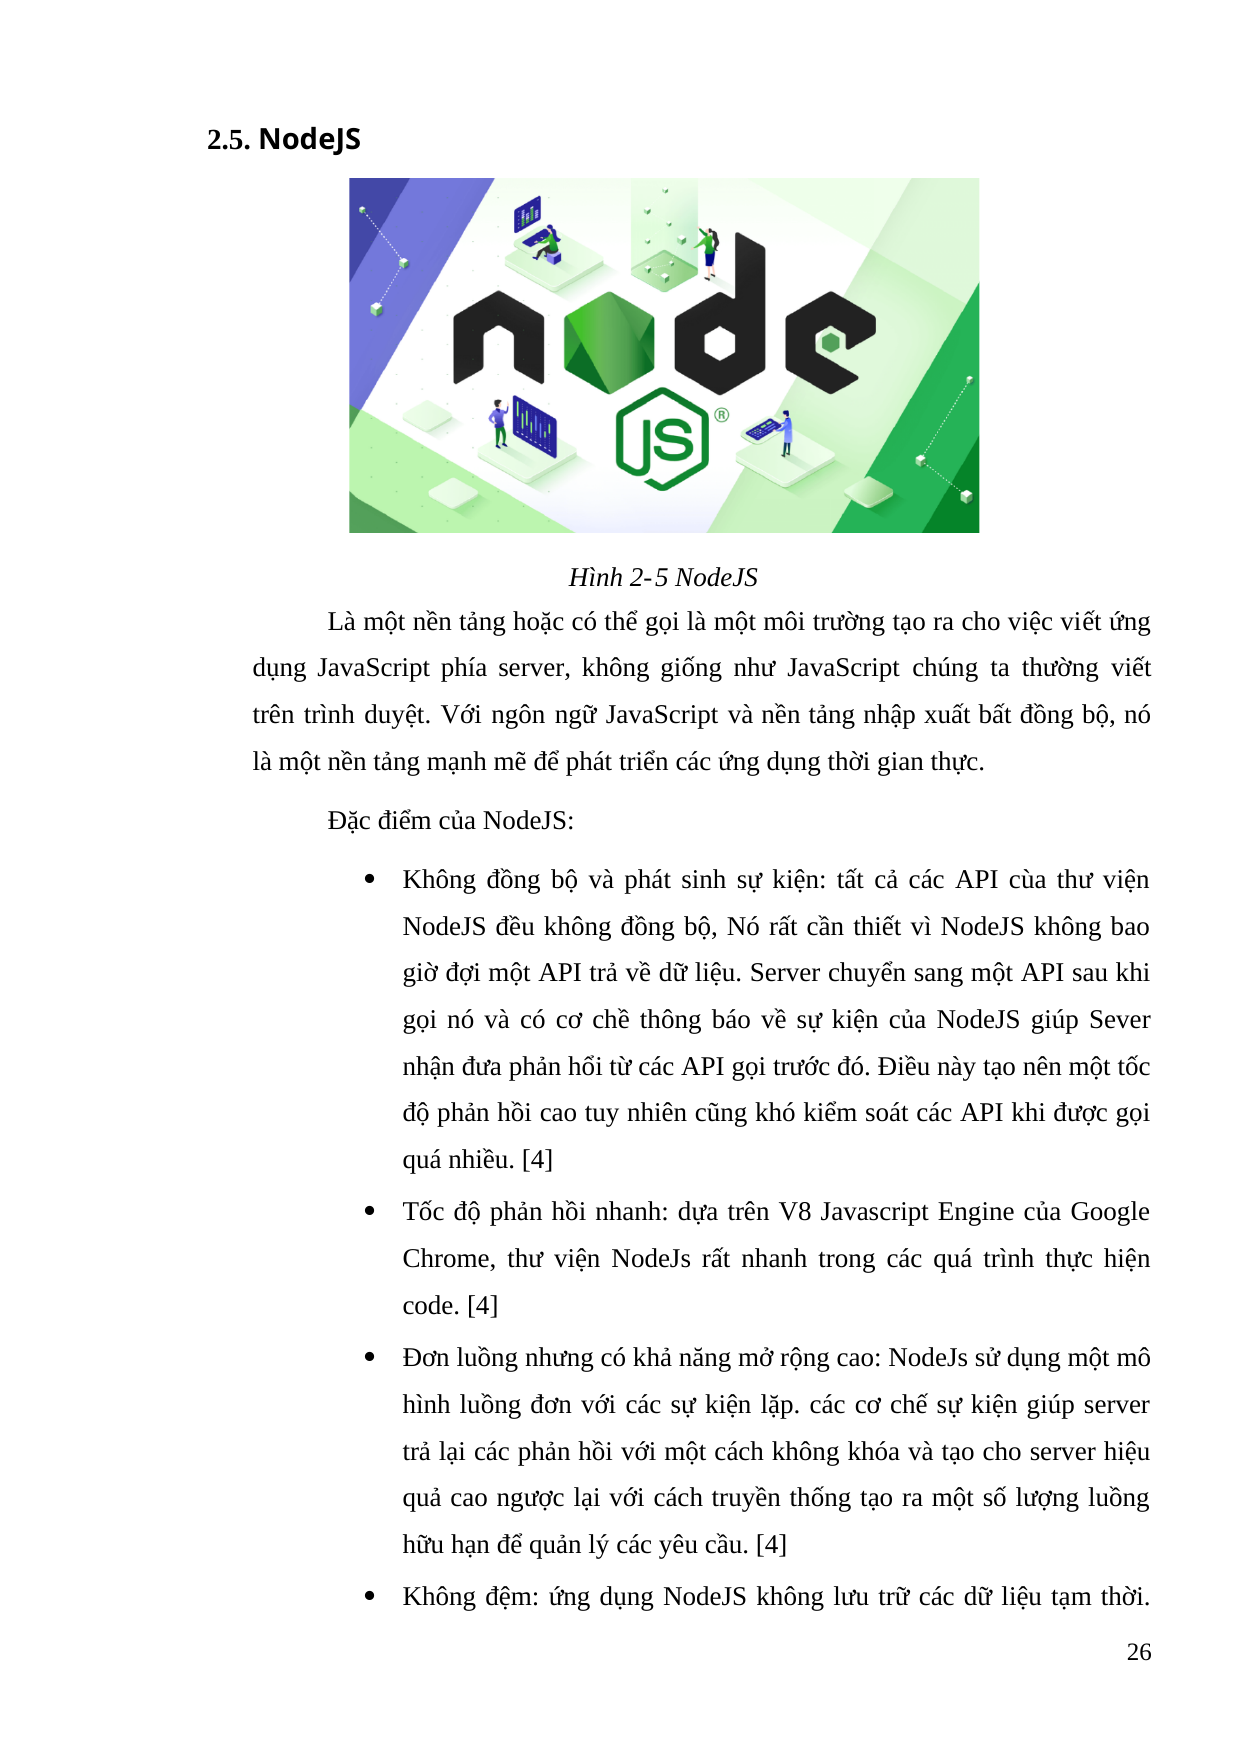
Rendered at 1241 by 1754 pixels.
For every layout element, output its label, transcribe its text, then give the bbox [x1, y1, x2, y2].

list Đơn luồng nhưng có khả năng mở rộng cao: NodeJs sử dụng một mô hình luồng đơn với các sự kiện lặp. các cơ chế sự kiện giúp server trả lại các phản hồi với một cách không khóa và tạo cho server hiệu quả cao ngược lại với cách truyền thống tạo ra một số lượng luồng hữu hạn để quản lý các yêu cầu. [4] [365, 1341, 1152, 1559]
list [365, 1580, 1152, 1612]
text Hình 2-5 NodeJS [177, 561, 1152, 592]
picture [349, 178, 980, 533]
text Đặc điểm của NodeJS: [252, 804, 1152, 835]
subtitle NodeJS [207, 118, 1152, 158]
list Tốc độ phản hồi nhanh: dựa trên V8 Javascript Engine của Google Chrome, thư viện NodeJs rất nhanh trong các quá trình thực hiện code. [4] [365, 1195, 1152, 1320]
text Là một nền tảng hoặc có thể gọi là một môi trường tạo ra cho việc viết ứng dụng JavaScript phía server, không giống như JavaScript chúng ta thường viết trên trình duyệt. Với ngôn ngữ JavaScript và nền tảng nhập xuất bất đồng bộ, nó là một nền tảng mạnh mẽ để phát triển các ứng dụng thời gian thực. [252, 604, 1152, 776]
list Không đồng bộ và phát sinh sự kiện: tất cả các API cùa thư viện NodeJS đều không đồng bộ, Nó rất cần thiết vì NodeJS không bao giờ đợi một API trả về dữ liệu. Server chuyển sang một API sau khi gọi nó và có cơ chề thông báo về sự kiện của NodeJS giúp Sever nhận đưa phản hổi từ các API gọi trước đó. Điều này tạo nên một tốc độ phản hồi cao tuy nhiên cũng khó kiểm soát các API khi được gọi quá nhiều. [4] [365, 863, 1152, 1174]
